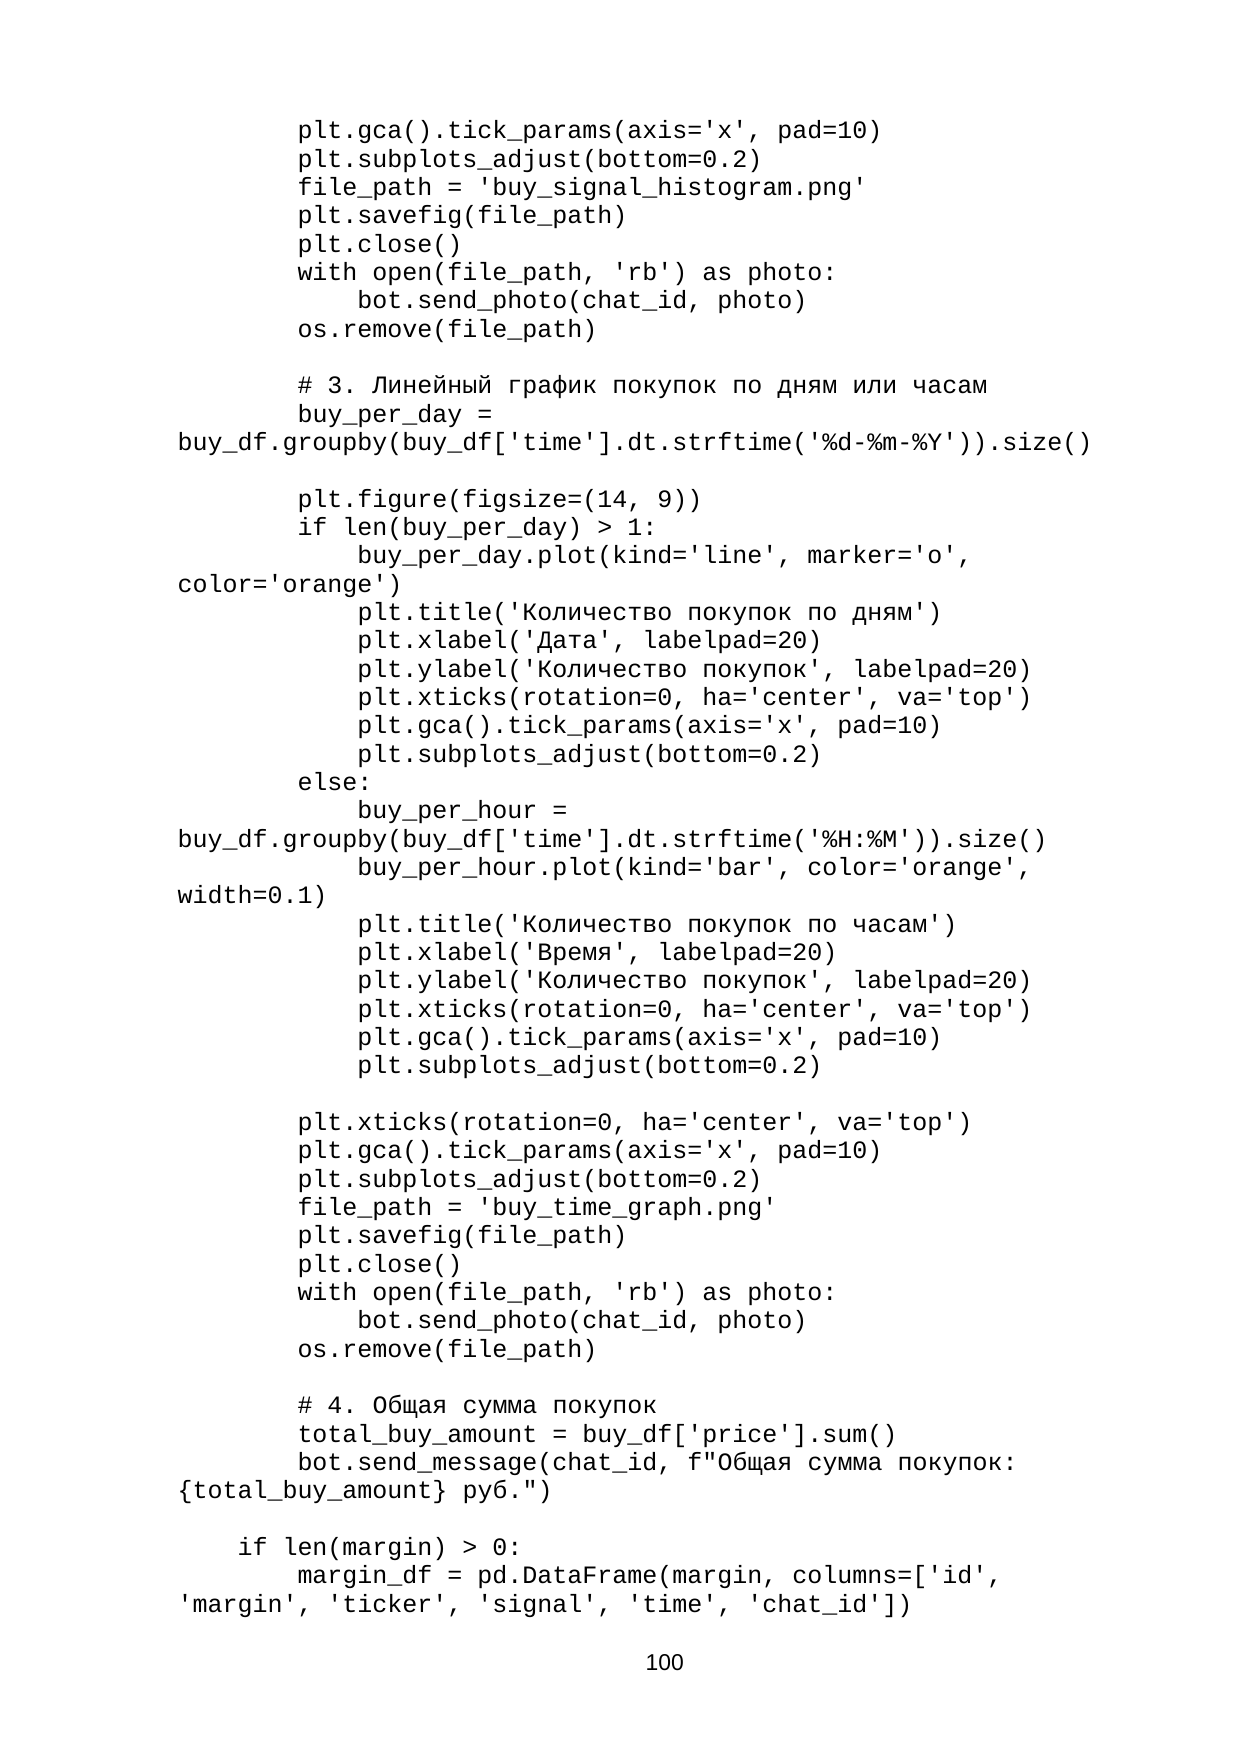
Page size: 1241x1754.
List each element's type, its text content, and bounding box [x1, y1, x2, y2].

text buy_per_day = buy_df.groupby(buy_df['time'].dt.strftime('%d-%m-%Y')).size() [177, 401, 1152, 458]
text plt.xticks(rotation=0, ha='center', va='top') [177, 996, 1152, 1025]
text with open(file_path, 'rb') as photo: [177, 260, 1152, 288]
text buy_per_day.plot(kind='line', marker='o', color='orange') [177, 543, 1152, 600]
text plt.close() [177, 1251, 1152, 1280]
text plt.title('Количество покупок по часам') [177, 911, 1152, 940]
text bot.send_message(chat_id, f"Общая сумма покупок: {total_buy_amount} руб.") [177, 1450, 1152, 1506]
text bot.send_photo(chat_id, photo) [177, 288, 1152, 316]
text plt.xlabel('Дата', labelpad=20) [177, 628, 1152, 656]
text # 4. Общая сумма покупок [177, 1393, 1152, 1421]
text plt.subplots_adjust(bottom=0.2) [177, 1166, 1152, 1195]
text plt.gca().tick_params(axis='x', pad=10) [177, 1025, 1152, 1053]
text plt.gca().tick_params(axis='x', pad=10) [177, 713, 1152, 741]
text plt.subplots_adjust(bottom=0.2) [177, 741, 1152, 770]
text plt.subplots_adjust(bottom=0.2) [177, 146, 1152, 175]
text file_path = 'buy_time_graph.png' [177, 1195, 1152, 1223]
text if len(buy_per_day) > 1: [177, 515, 1152, 543]
text plt.subplots_adjust(bottom=0.2) [177, 1053, 1152, 1081]
text with open(file_path, 'rb') as photo: [177, 1280, 1152, 1308]
text buy_per_hour = buy_df.groupby(buy_df['time'].dt.strftime('%H:%M')).size() [177, 798, 1152, 855]
text plt.gca().tick_params(axis='x', pad=10) [177, 118, 1152, 146]
text # 3. Линейный график покупок по дням или часам [177, 373, 1152, 401]
text file_path = 'buy_signal_histogram.png' [177, 175, 1152, 203]
text if len(margin) > 0: [177, 1535, 1152, 1563]
text bot.send_photo(chat_id, photo) [177, 1308, 1152, 1336]
text plt.close() [177, 231, 1152, 260]
text total_buy_amount = buy_df['price'].sum() [177, 1421, 1152, 1450]
text os.remove(file_path) [177, 1336, 1152, 1365]
text plt.savefig(file_path) [177, 203, 1152, 231]
text plt.ylabel('Количество покупок', labelpad=20) [177, 656, 1152, 685]
text plt.gca().tick_params(axis='x', pad=10) [177, 1138, 1152, 1166]
text plt.xticks(rotation=0, ha='center', va='top') [177, 1110, 1152, 1138]
text plt.savefig(file_path) [177, 1223, 1152, 1251]
text os.remove(file_path) [177, 316, 1152, 345]
text plt.xlabel('Время', labelpad=20) [177, 940, 1152, 968]
text buy_per_hour.plot(kind='bar', color='orange', width=0.1) [177, 855, 1152, 911]
text plt.xticks(rotation=0, ha='center', va='top') [177, 685, 1152, 713]
text plt.ylabel('Количество покупок', labelpad=20) [177, 968, 1152, 996]
text margin_df = pd.DataFrame(margin, columns=['id', 'margin', 'ticker', 'signal', 'time', 'chat_id']) [177, 1563, 1152, 1620]
text plt.figure(figsize=(14, 9)) [177, 486, 1152, 515]
text plt.title('Количество покупок по дням') [177, 600, 1152, 628]
text else: [177, 770, 1152, 798]
